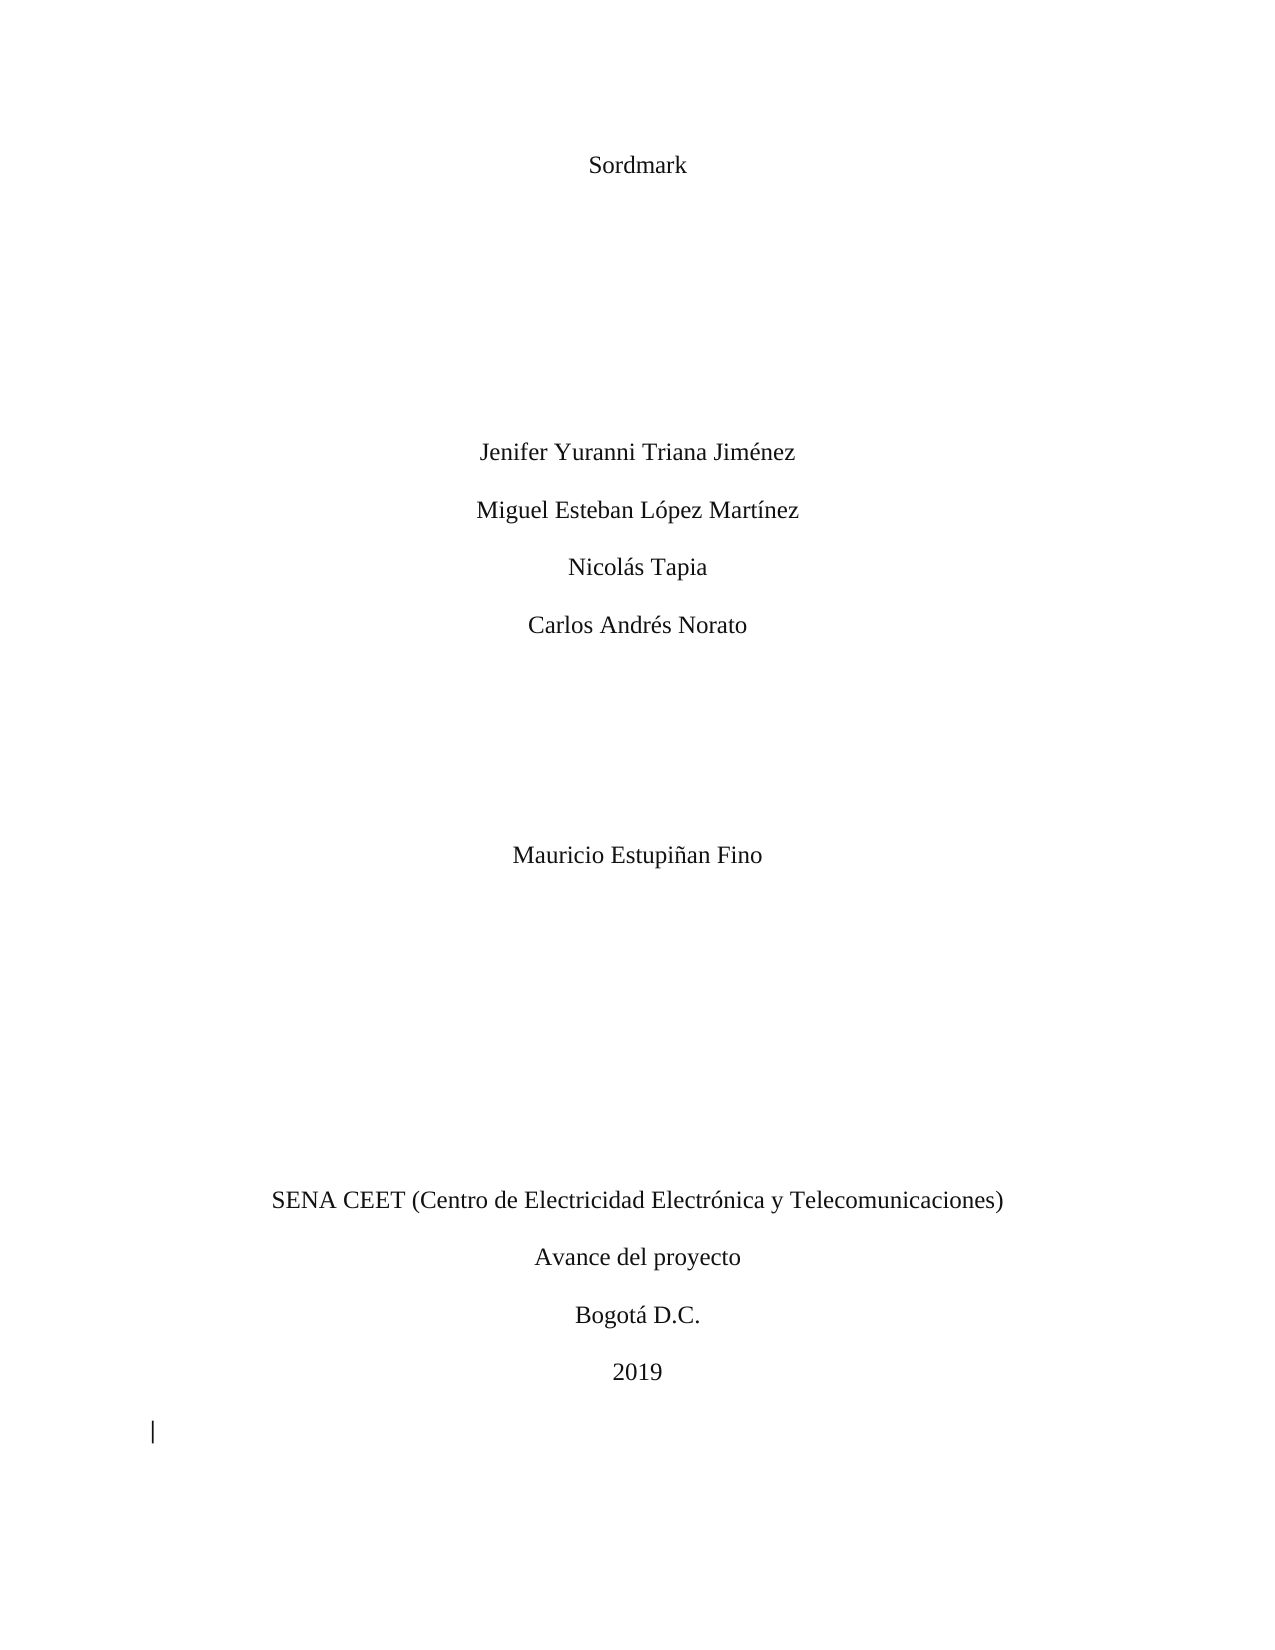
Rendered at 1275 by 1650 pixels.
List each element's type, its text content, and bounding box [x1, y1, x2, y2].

text Mauricio Estupiñan Fino [150, 840, 1125, 869]
text | [150, 1415, 1125, 1444]
text Sordmark [150, 150, 1125, 179]
text Nicolás Tapia [150, 552, 1125, 581]
text Avance del proyecto [150, 1242, 1125, 1271]
text 2019 [150, 1357, 1125, 1386]
text Miguel Esteban López Martínez [150, 495, 1125, 524]
text Carlos Andrés Norato [150, 610, 1125, 639]
text Bogotá D.C. [150, 1300, 1125, 1329]
text Jenifer Yuranni Triana Jiménez [150, 437, 1125, 466]
text SENA CEET (Centro de Electricidad Electrónica y Telecomunicaciones) [150, 1185, 1125, 1214]
